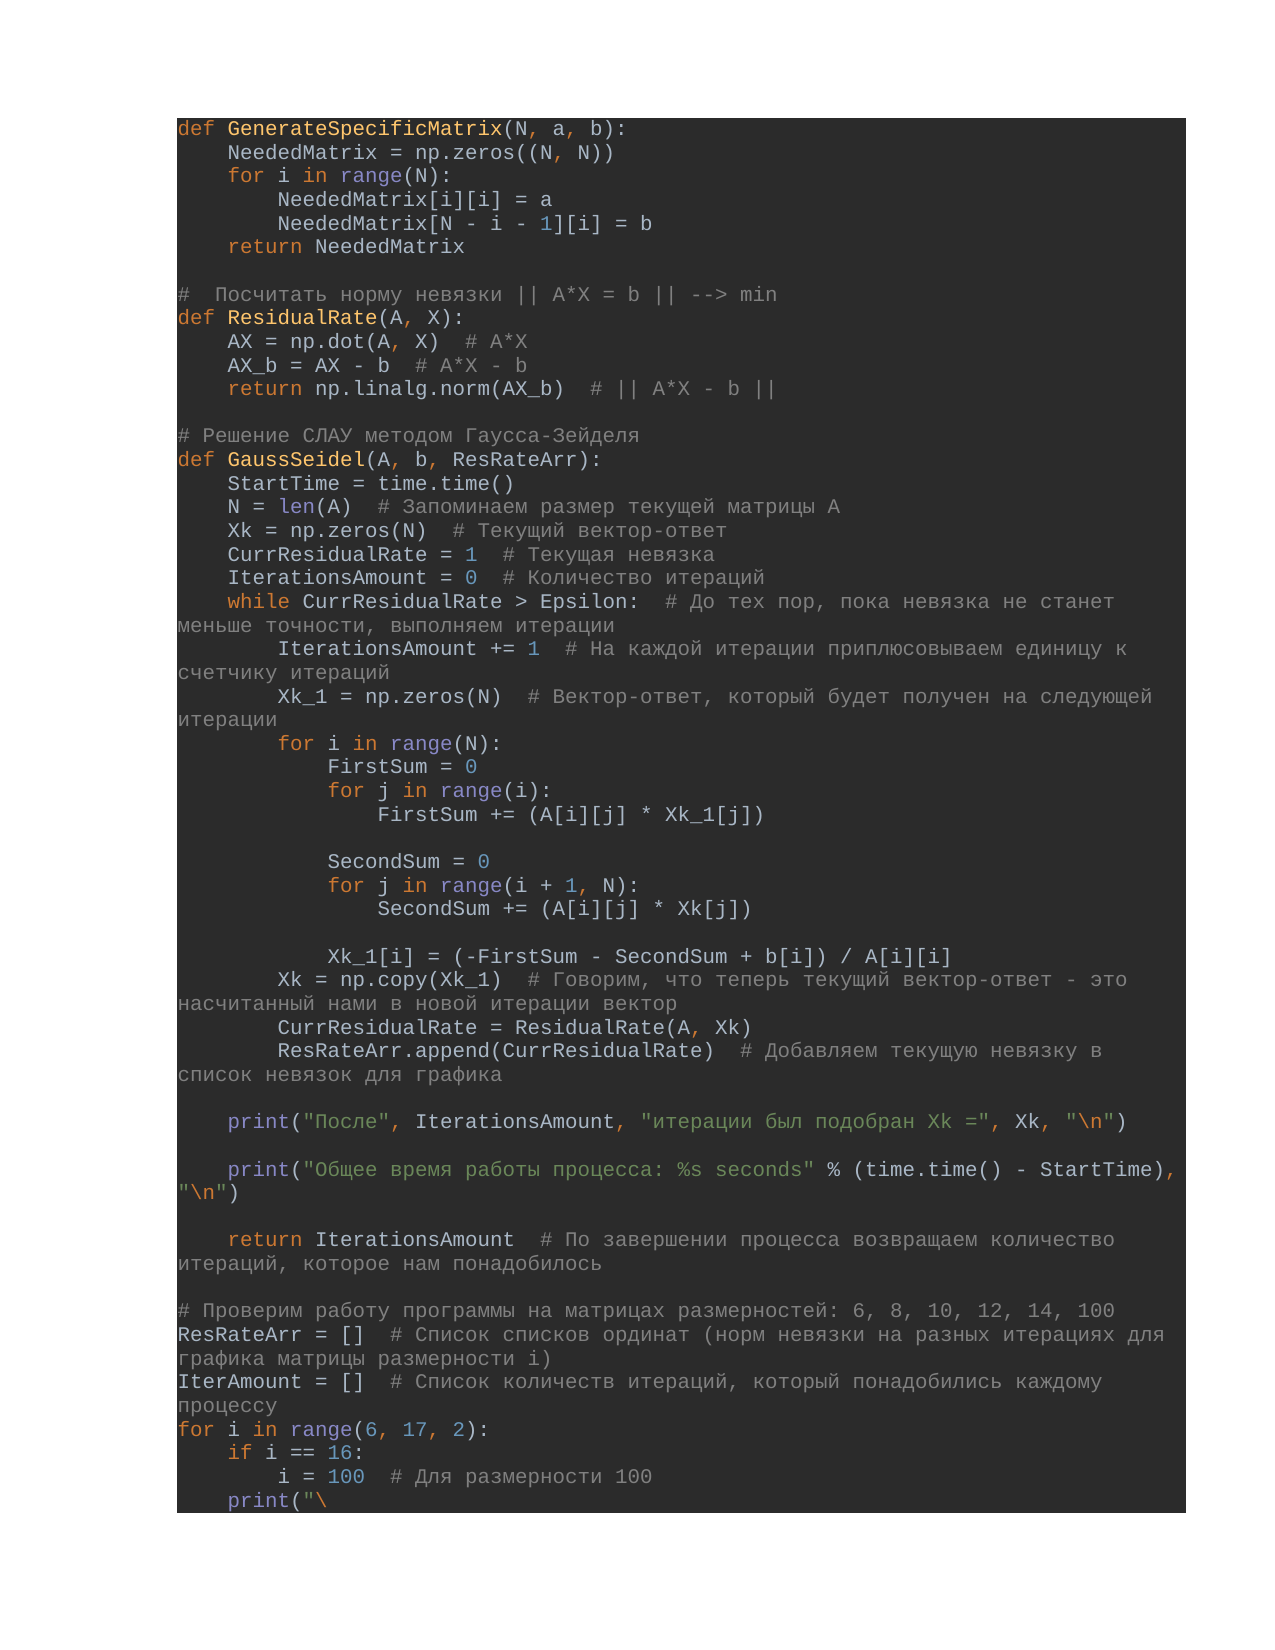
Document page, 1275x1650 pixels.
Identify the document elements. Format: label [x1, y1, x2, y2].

text [177, 118, 1186, 1513]
